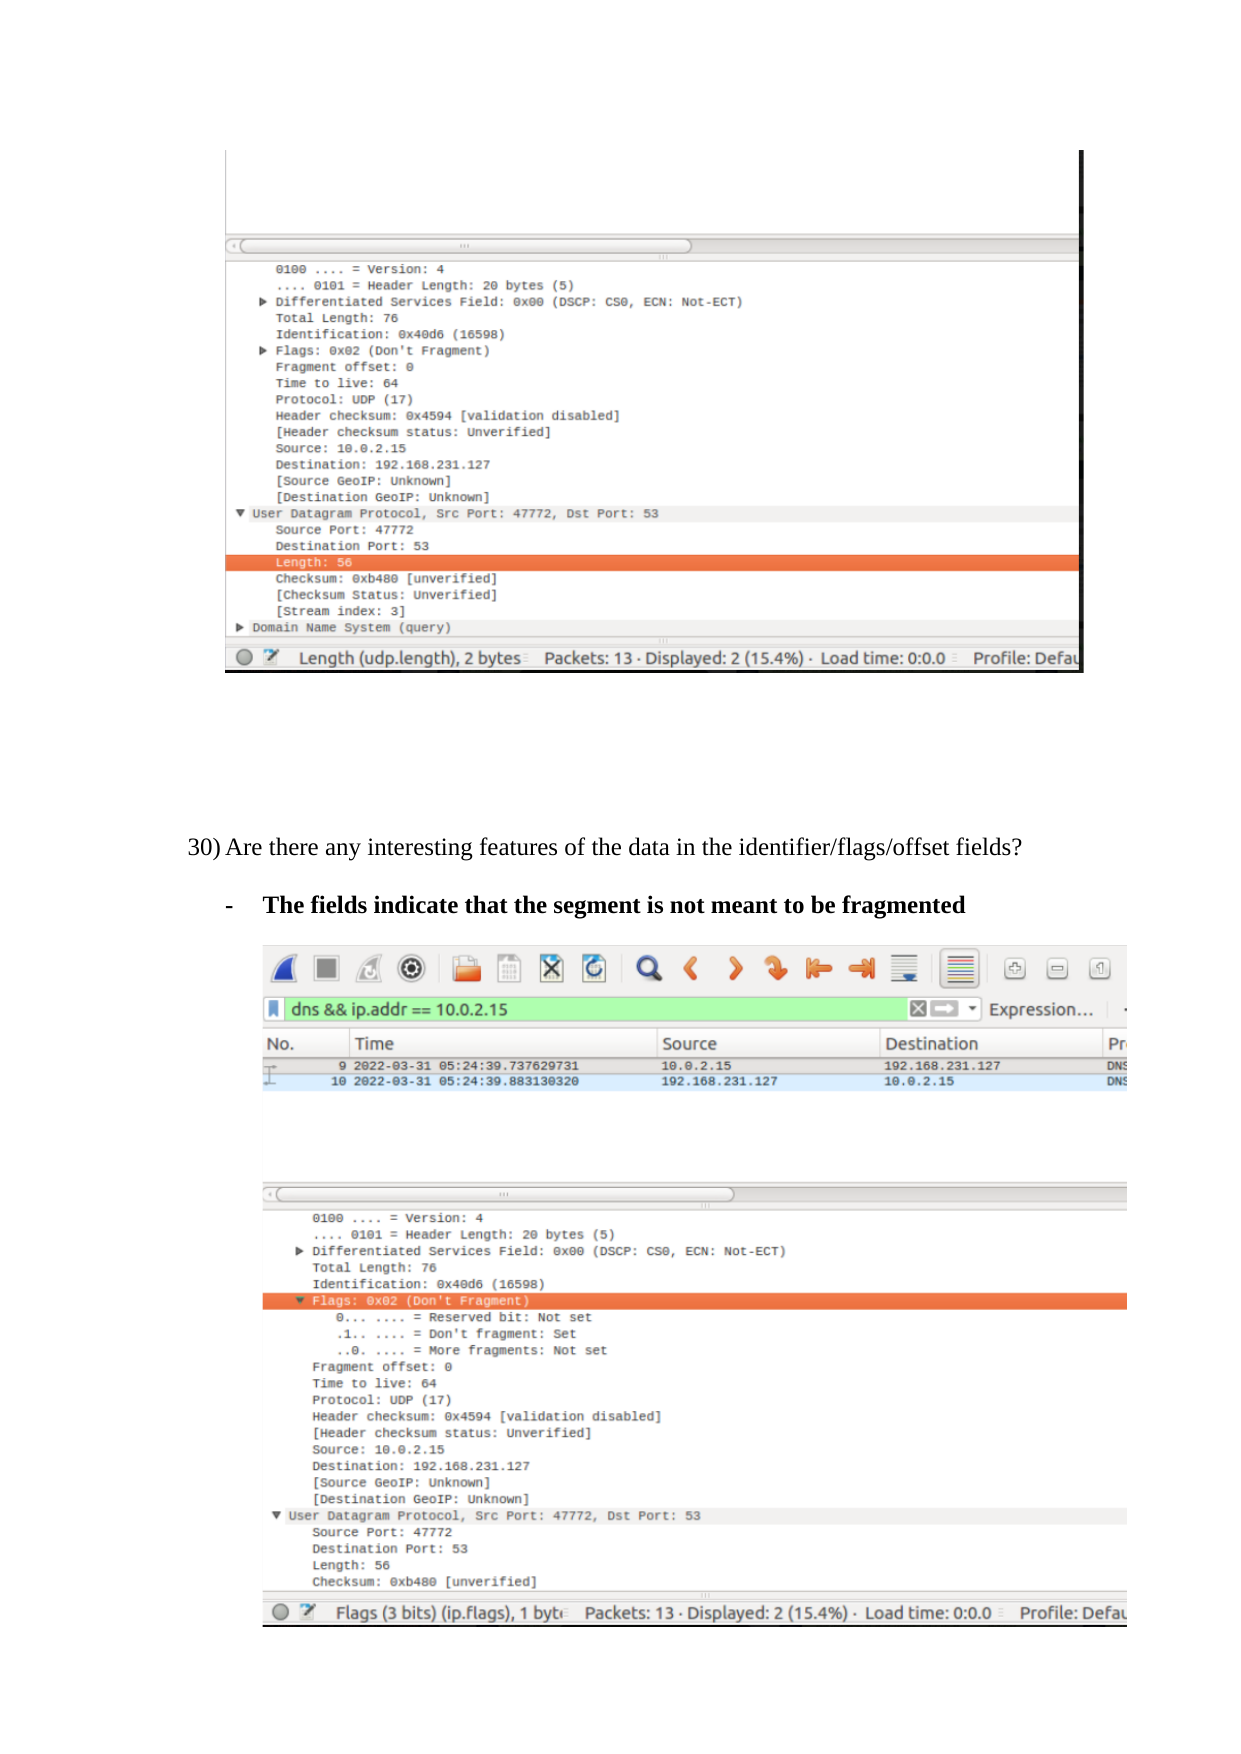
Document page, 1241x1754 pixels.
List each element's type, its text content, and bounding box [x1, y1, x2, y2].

list Are there any interesting features of the data in the identifier/flags/offset fields? [187, 832, 1090, 861]
picture [262, 945, 1127, 1627]
list The fields indicate that the segment is not meant to be fragmented [225, 890, 1090, 919]
picture [225, 150, 1084, 673]
